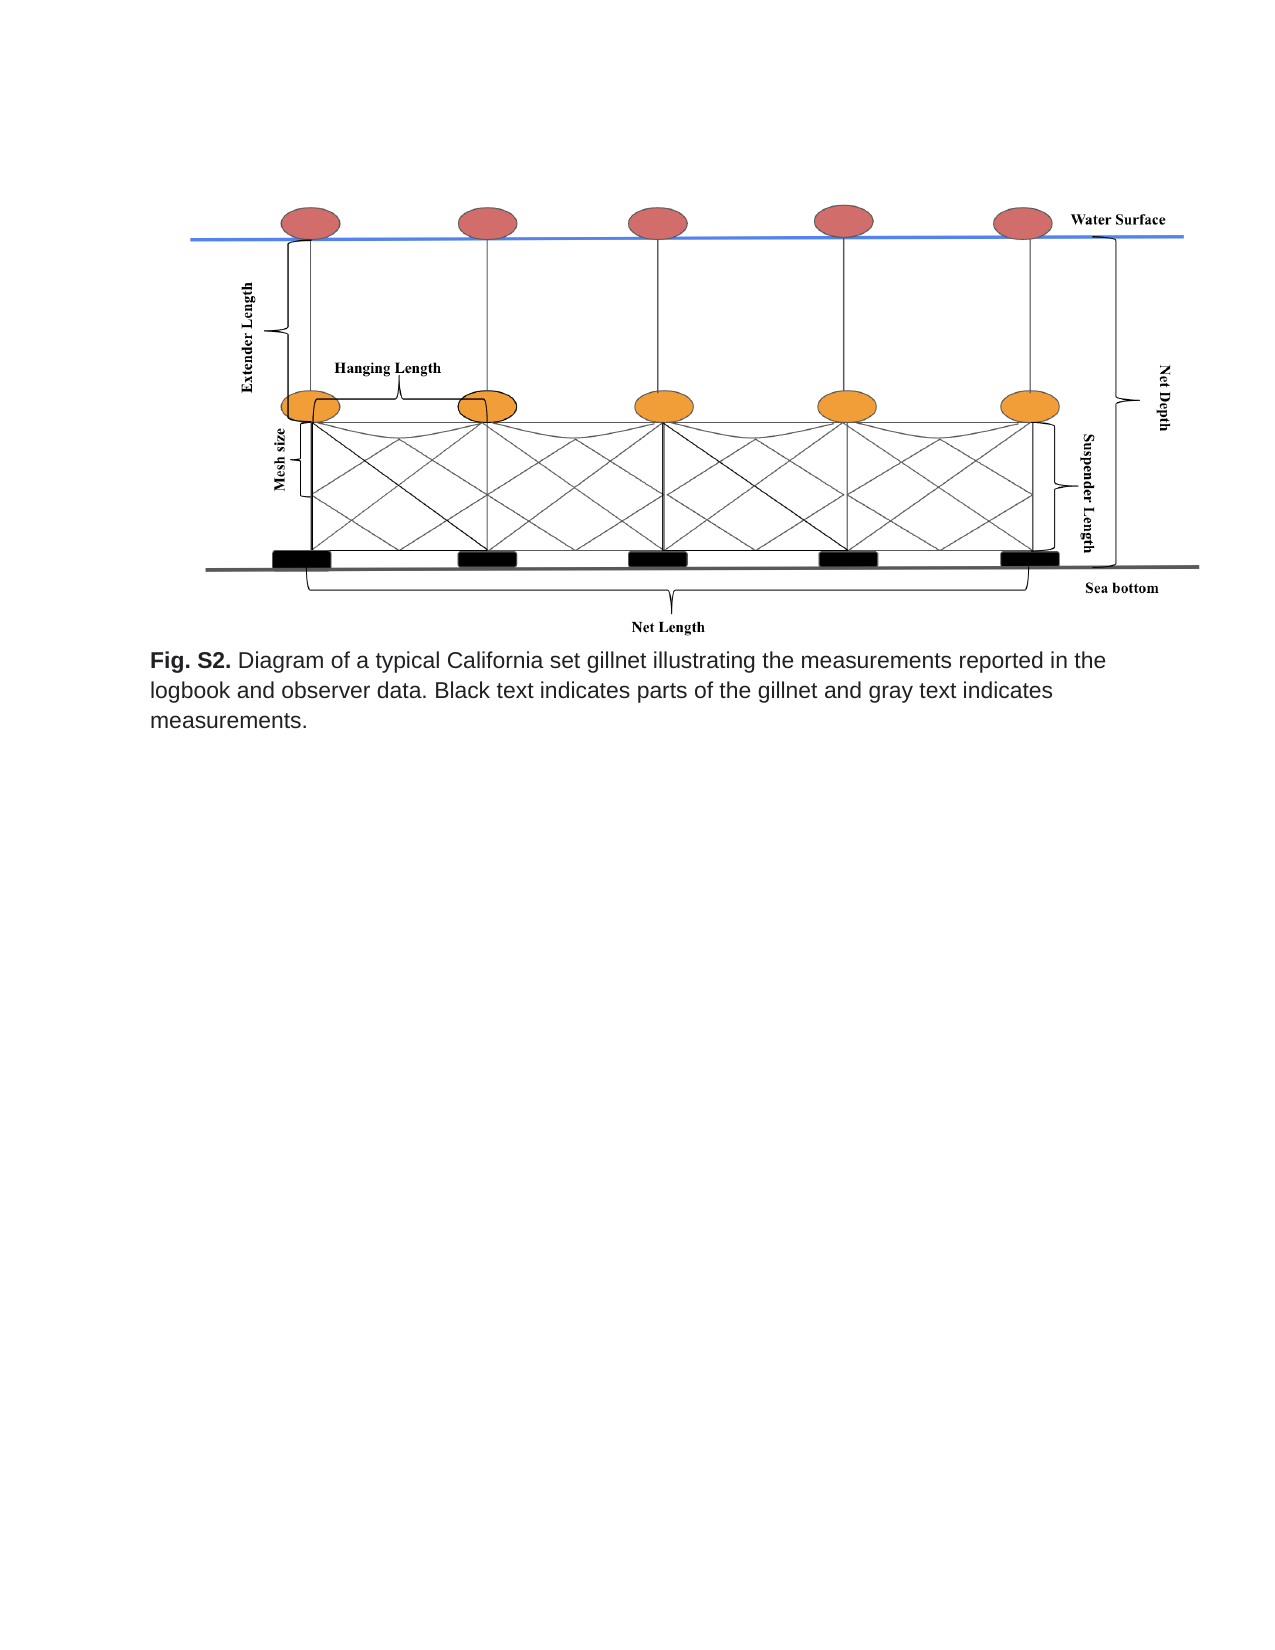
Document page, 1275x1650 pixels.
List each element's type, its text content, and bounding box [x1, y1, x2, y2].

picture [150, 150, 1219, 643]
text Fig. S2. Diagram of a typical California set gillnet illustrating the measurements reported in the logbook and observer data. Black text indicates parts of the gillnet and gray text indicates measurements. [150, 647, 1125, 734]
